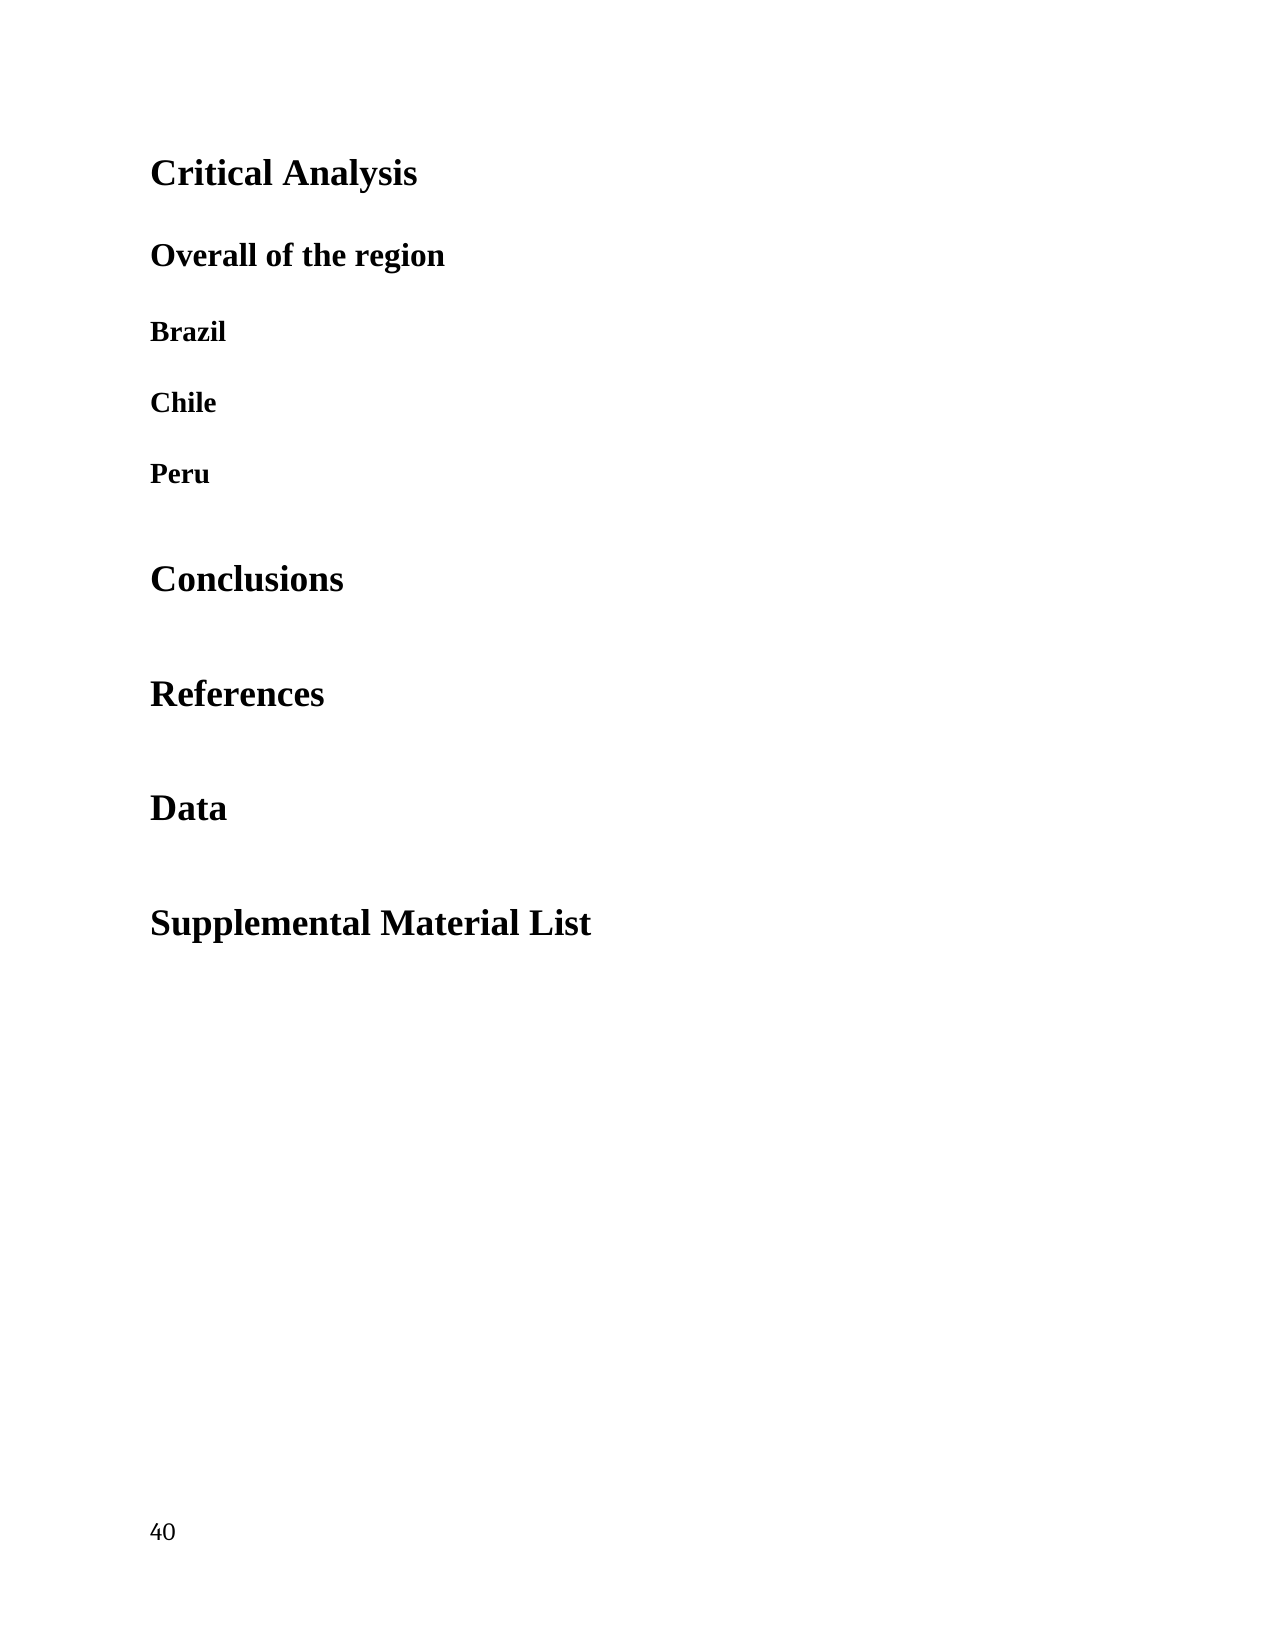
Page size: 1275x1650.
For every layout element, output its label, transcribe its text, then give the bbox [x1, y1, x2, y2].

subtitle Supplemental Material List [150, 901, 1125, 944]
subtitle Critical Analysis [150, 150, 1125, 193]
subtitle References [150, 671, 1125, 714]
subtitle Overall of the region [150, 236, 1125, 274]
subtitle Brazil [150, 314, 1125, 347]
subtitle Conclusions [150, 556, 1125, 599]
subtitle Chile [150, 385, 1125, 418]
subtitle Peru [150, 456, 1125, 490]
subtitle Data [150, 786, 1125, 829]
